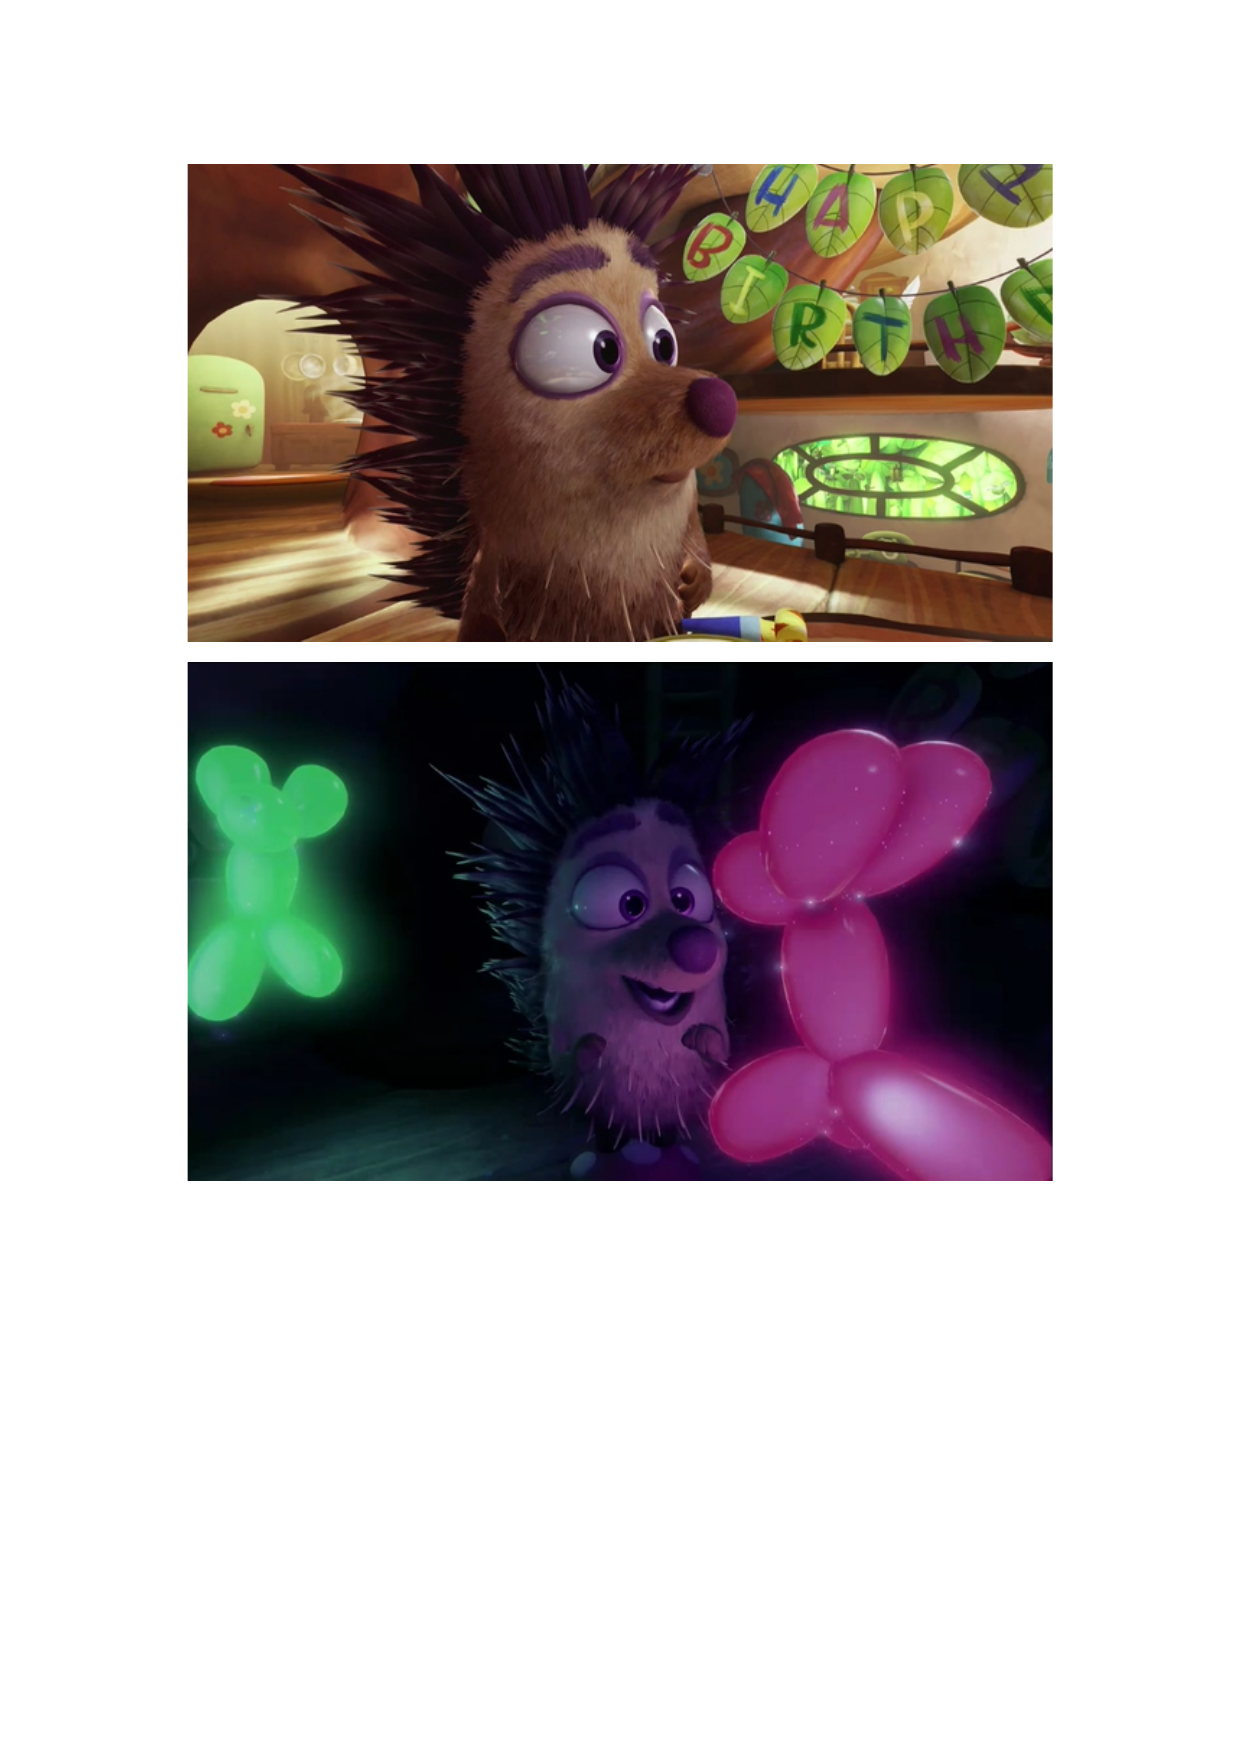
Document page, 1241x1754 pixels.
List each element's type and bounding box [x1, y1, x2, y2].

picture [187, 662, 1053, 1181]
picture [187, 164, 1053, 642]
